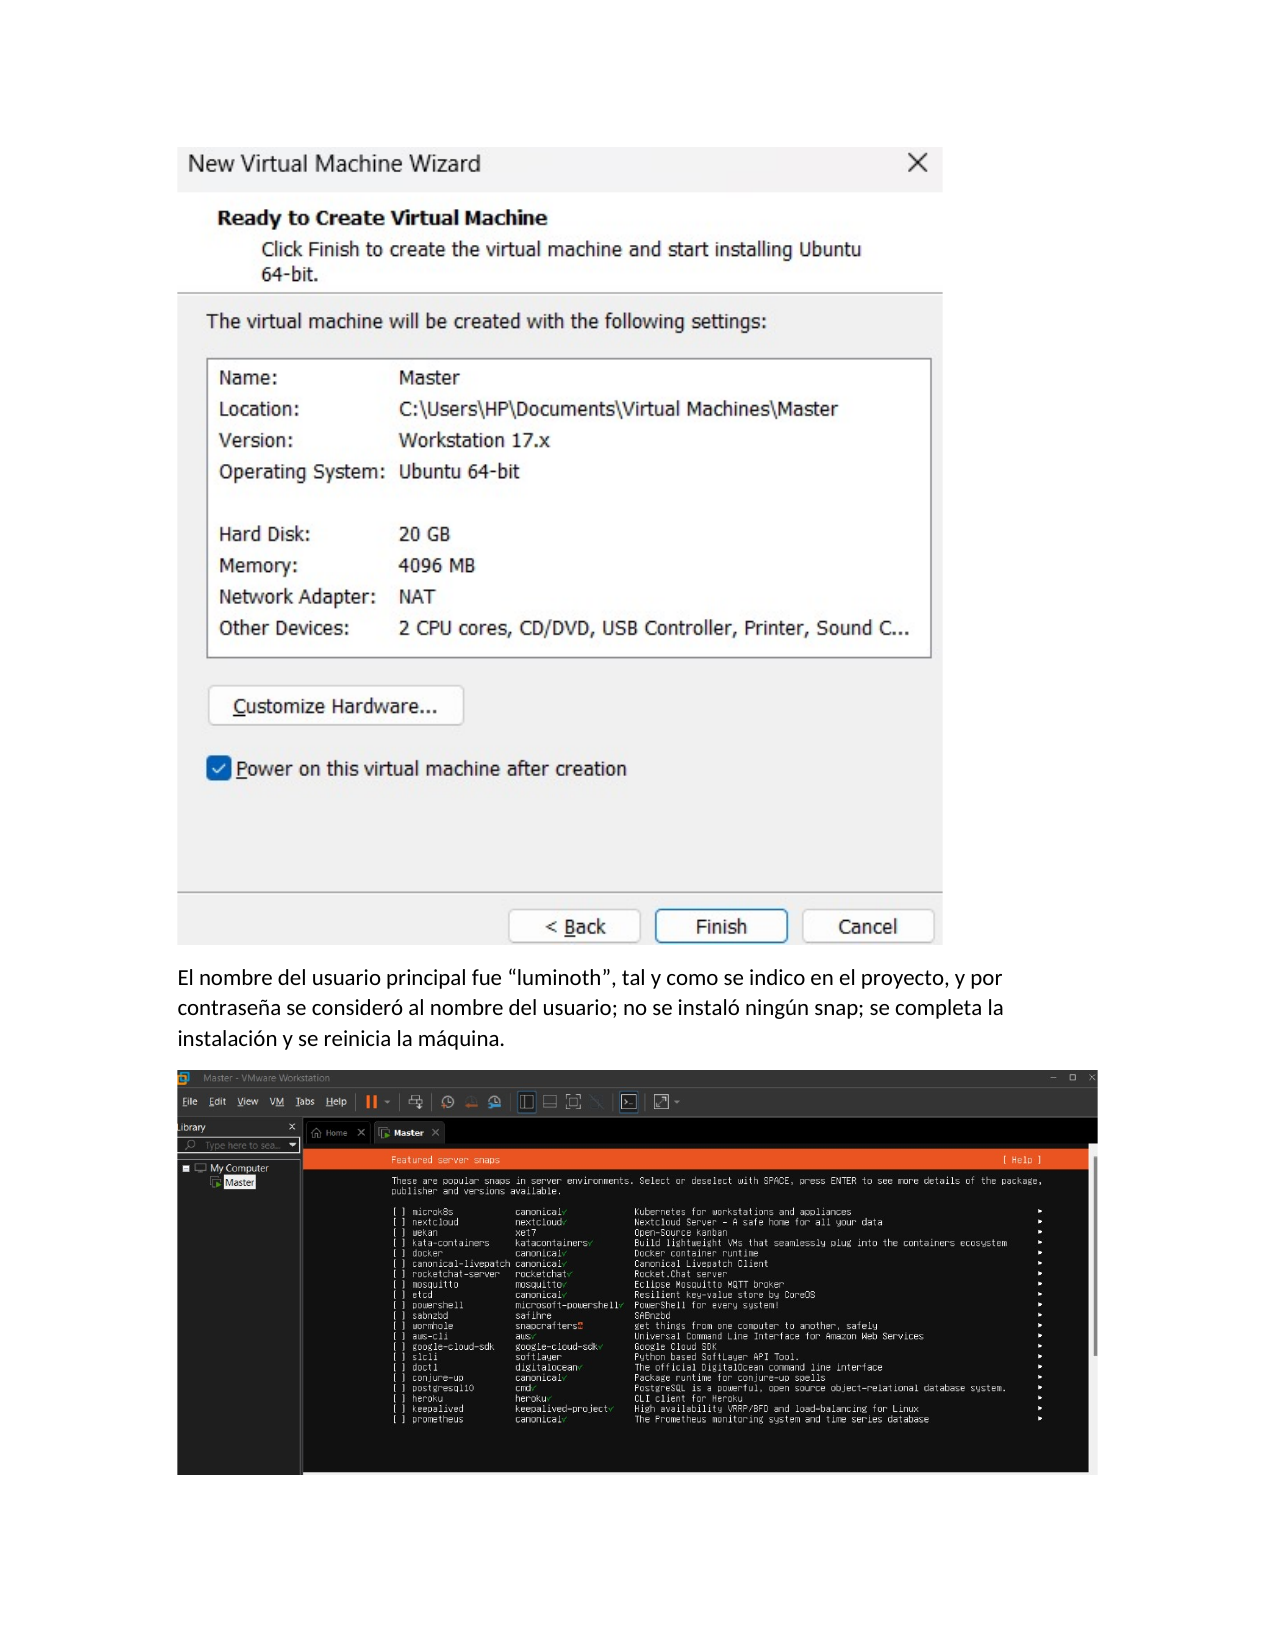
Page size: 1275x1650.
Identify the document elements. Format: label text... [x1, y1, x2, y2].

picture [177, 147, 943, 945]
picture [177, 1070, 1098, 1475]
text El nombre del usuario principal fue “luminoth”, tal y como se indico en el proyecto, y por contraseña se consideró al nombre del usuario; no se instaló ningún snap; se completa la instalación y se reinicia la máquina. [177, 963, 1098, 1052]
